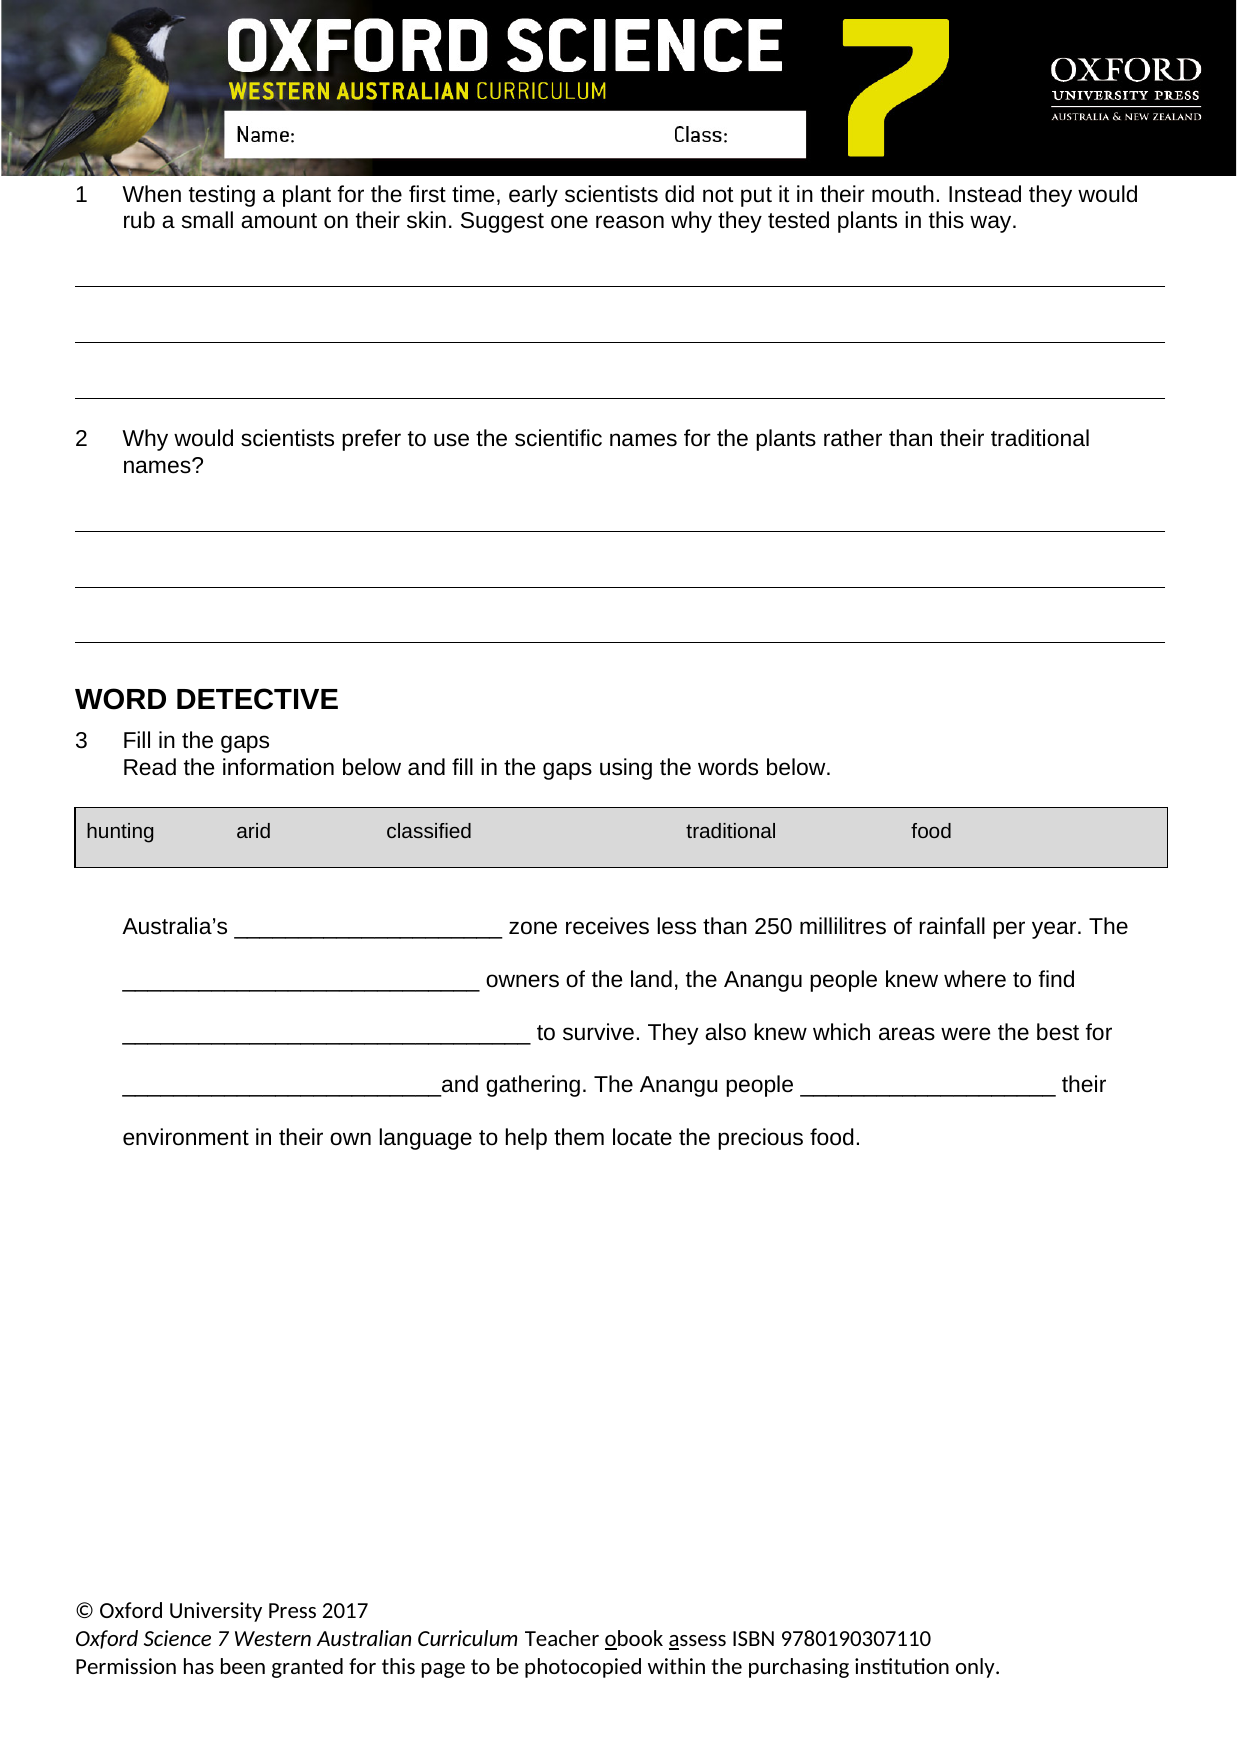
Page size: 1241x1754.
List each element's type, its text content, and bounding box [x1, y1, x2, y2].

text Australia’s _____________________ zone receives less than 250 millilitres of rainfall per year. The ____________________________ owners of the land, the Anangu people knew where to find ________________________________ to survive. They also knew which areas were the best for _________________________and gathering. The Anangu people ____________________ their environment in their own language to help them locate the precious food. [122, 913, 1165, 1151]
list 1 When testing a plant for the first time, early scientists did not put it in their mouth. Instead they would rub a small amount on their skin. Suggest one reason why they tested plants in this way. [75, 175, 1165, 233]
list Read the information below and fill in the gaps using the words below. [122, 753, 1165, 780]
list 2 Why would scientists prefer to use the scientific names for the plants rather than their traditional names? [75, 425, 1165, 478]
table_header hunting arid classified traditional food [76, 808, 1167, 867]
picture [0, 0, 1236, 175]
list 3 Fill in the gaps [75, 727, 1165, 753]
text WORD DETECTIVE [75, 682, 1165, 716]
